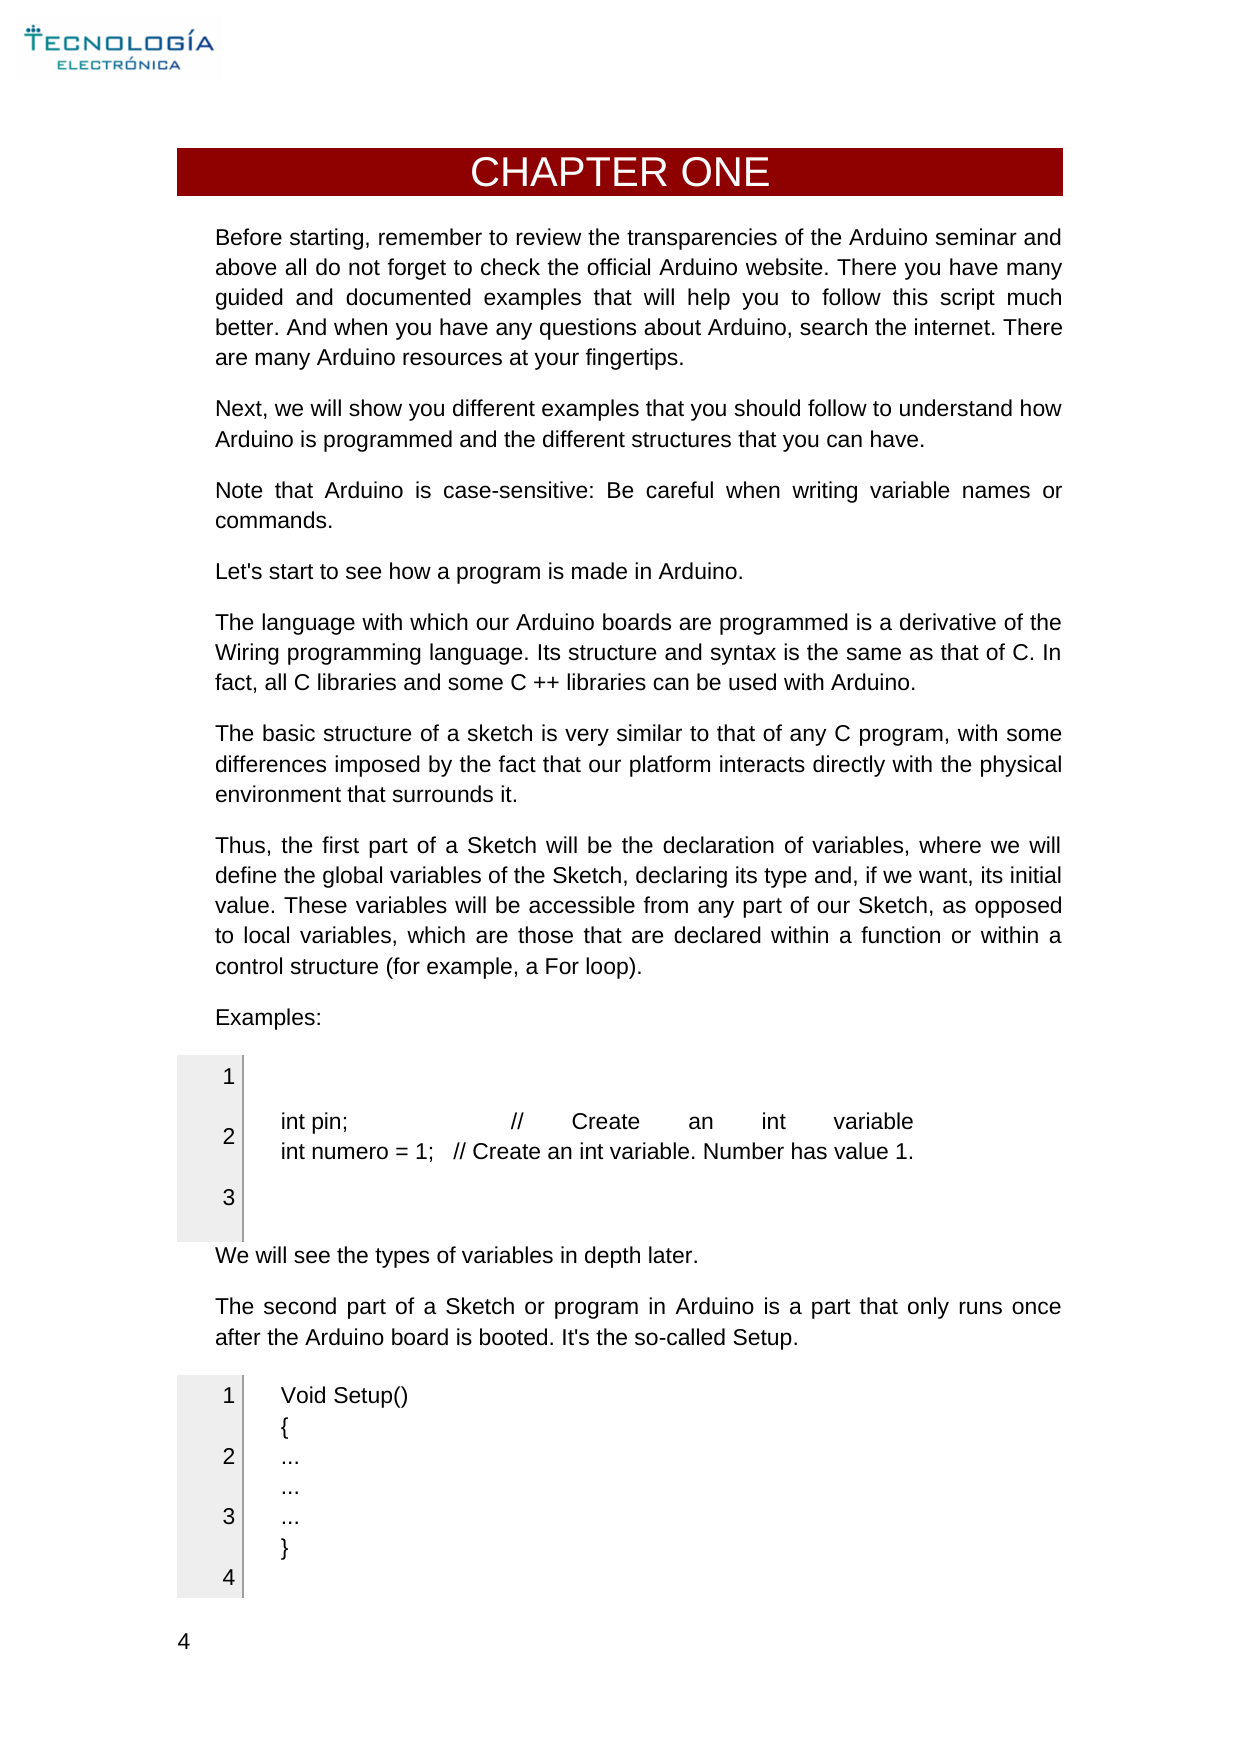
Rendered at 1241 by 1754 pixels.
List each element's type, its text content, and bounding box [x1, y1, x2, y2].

table_header 1 2 3 [177, 1055, 242, 1242]
text The second part of a Sketch or program in Arduino is a part that only runs once after the Arduino board is booted. It's the so-called Setup. [215, 1293, 1063, 1350]
table_header 1 2 3 4 5 6 [177, 1375, 242, 1598]
picture [16, 16, 223, 81]
table_header int pin; // Create an int variable int numero = 1; // Create an int variable. Number has value 1. [244, 1055, 915, 1242]
text The language with which our Arduino boards are programmed is a derivative of the Wiring programming language. Its structure and syntax is the same as that of C. In fact, all C libraries and some C ++ libraries can be used with Arduino. [215, 609, 1063, 696]
text Next, we will show you different examples that you should follow to understand how Arduino is programmed and the different structures that you can have. [215, 395, 1063, 452]
text Note that Arduino is case-sensitive: Be careful when writing variable names or commands. [215, 477, 1063, 533]
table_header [244, 1375, 409, 1598]
text We will see the types of variables in depth later. [215, 1242, 1063, 1269]
text The basic structure of a sketch is very similar to that of any C program, with some differences imposed by the fact that our platform interacts directly with the physical environment that surrounds it. [215, 720, 1063, 807]
text CHAPTER ONE [177, 148, 1063, 196]
text Thus, the first part of a Sketch will be the declaration of variables, where we will define the global variables of the Sketch, declaring its type and, if we want, its initial value. These variables will be accessible from any part of our Sketch, as opposed to local variables, which are those that are declared within a function or within a control structure (for example, a For loop). [215, 832, 1063, 979]
text Before starting, remember to review the transparencies of the Arduino seminar and above all do not forget to check the official Arduino website. There you have many guided and documented examples that will help you to follow this script much better. And when you have any questions about Arduino, search the internet. There are many Arduino resources at your fingertips. [215, 223, 1063, 371]
text Let's start to see how a program is made in Arduino. [215, 558, 1063, 584]
text Examples: [215, 1004, 1063, 1030]
